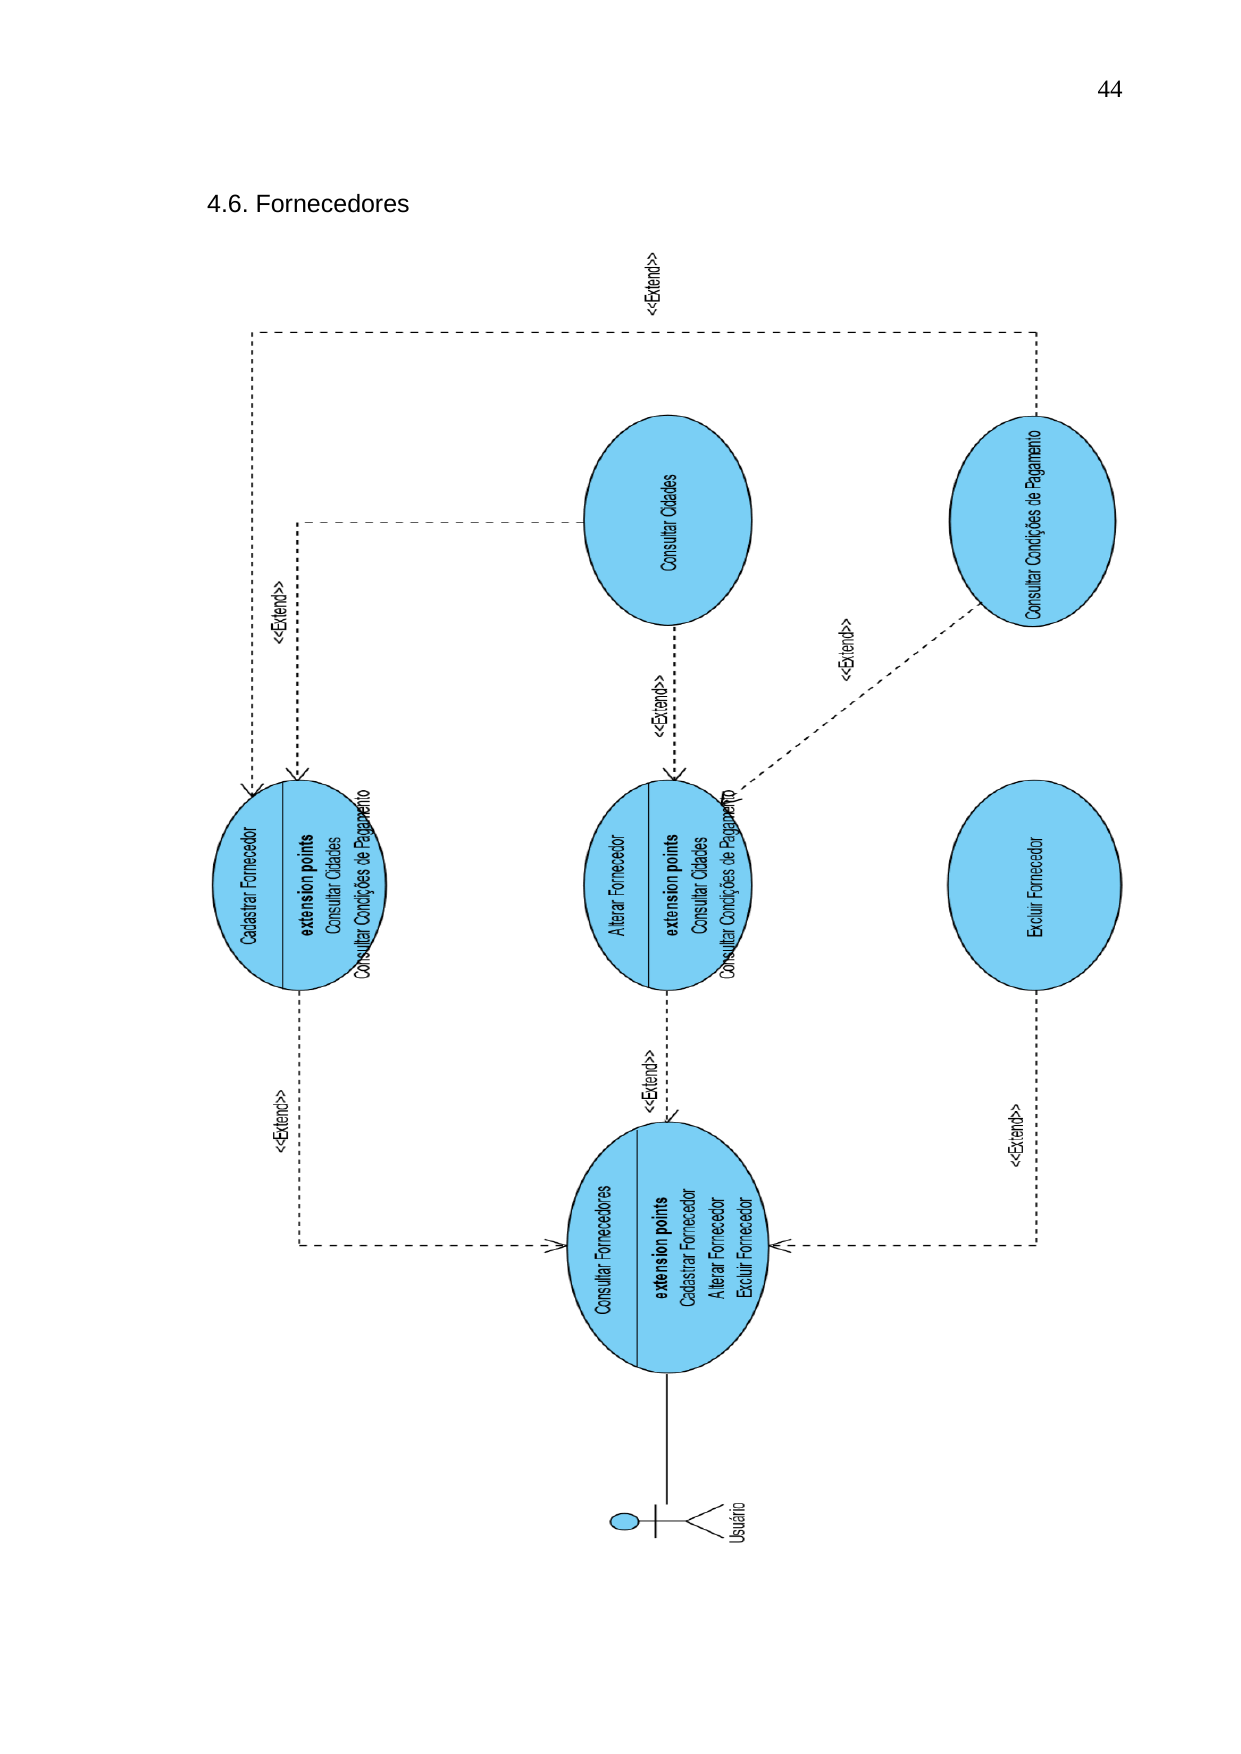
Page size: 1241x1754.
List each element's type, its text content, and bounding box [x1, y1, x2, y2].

picture [210, 235, 1128, 1556]
subtitle 4.6. Fornecedores [207, 189, 1122, 217]
